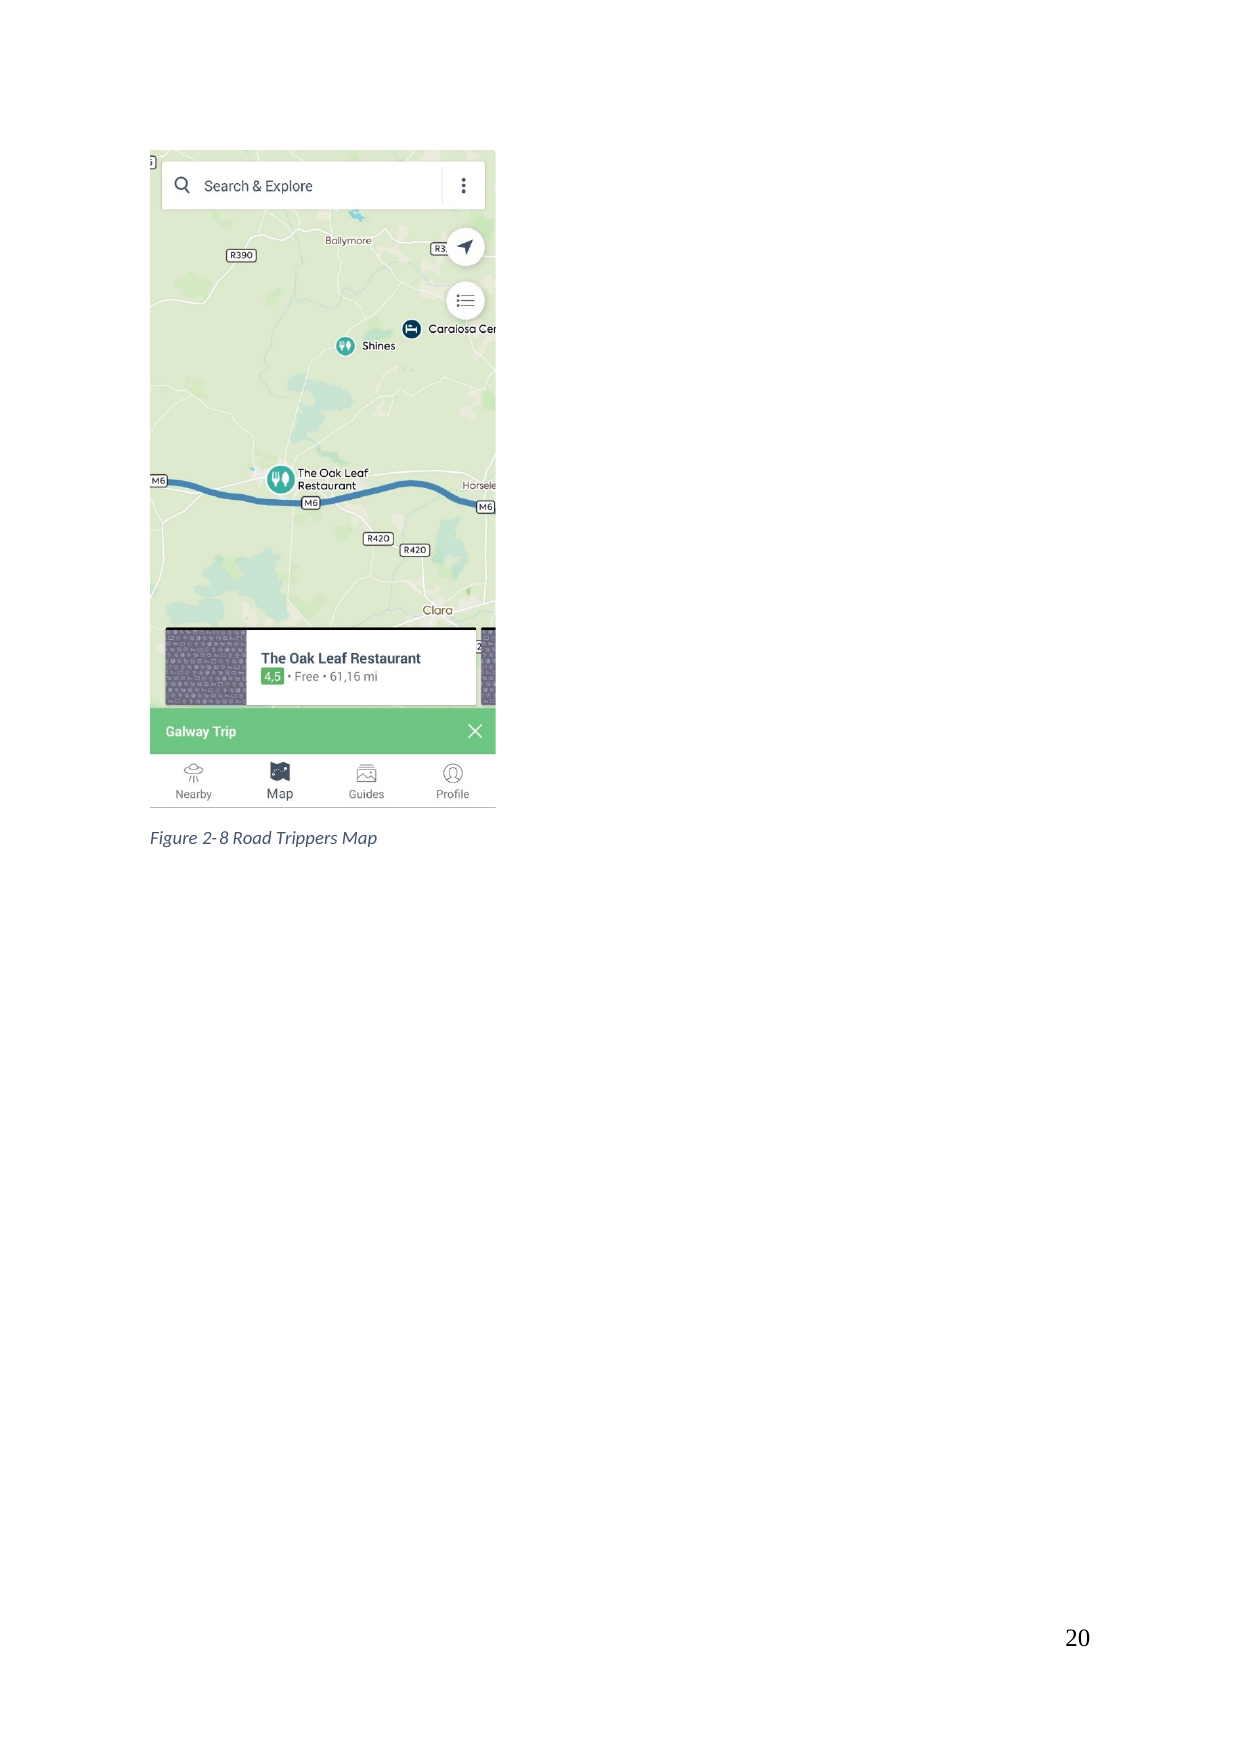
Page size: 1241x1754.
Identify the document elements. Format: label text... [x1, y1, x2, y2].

picture [150, 150, 496, 808]
